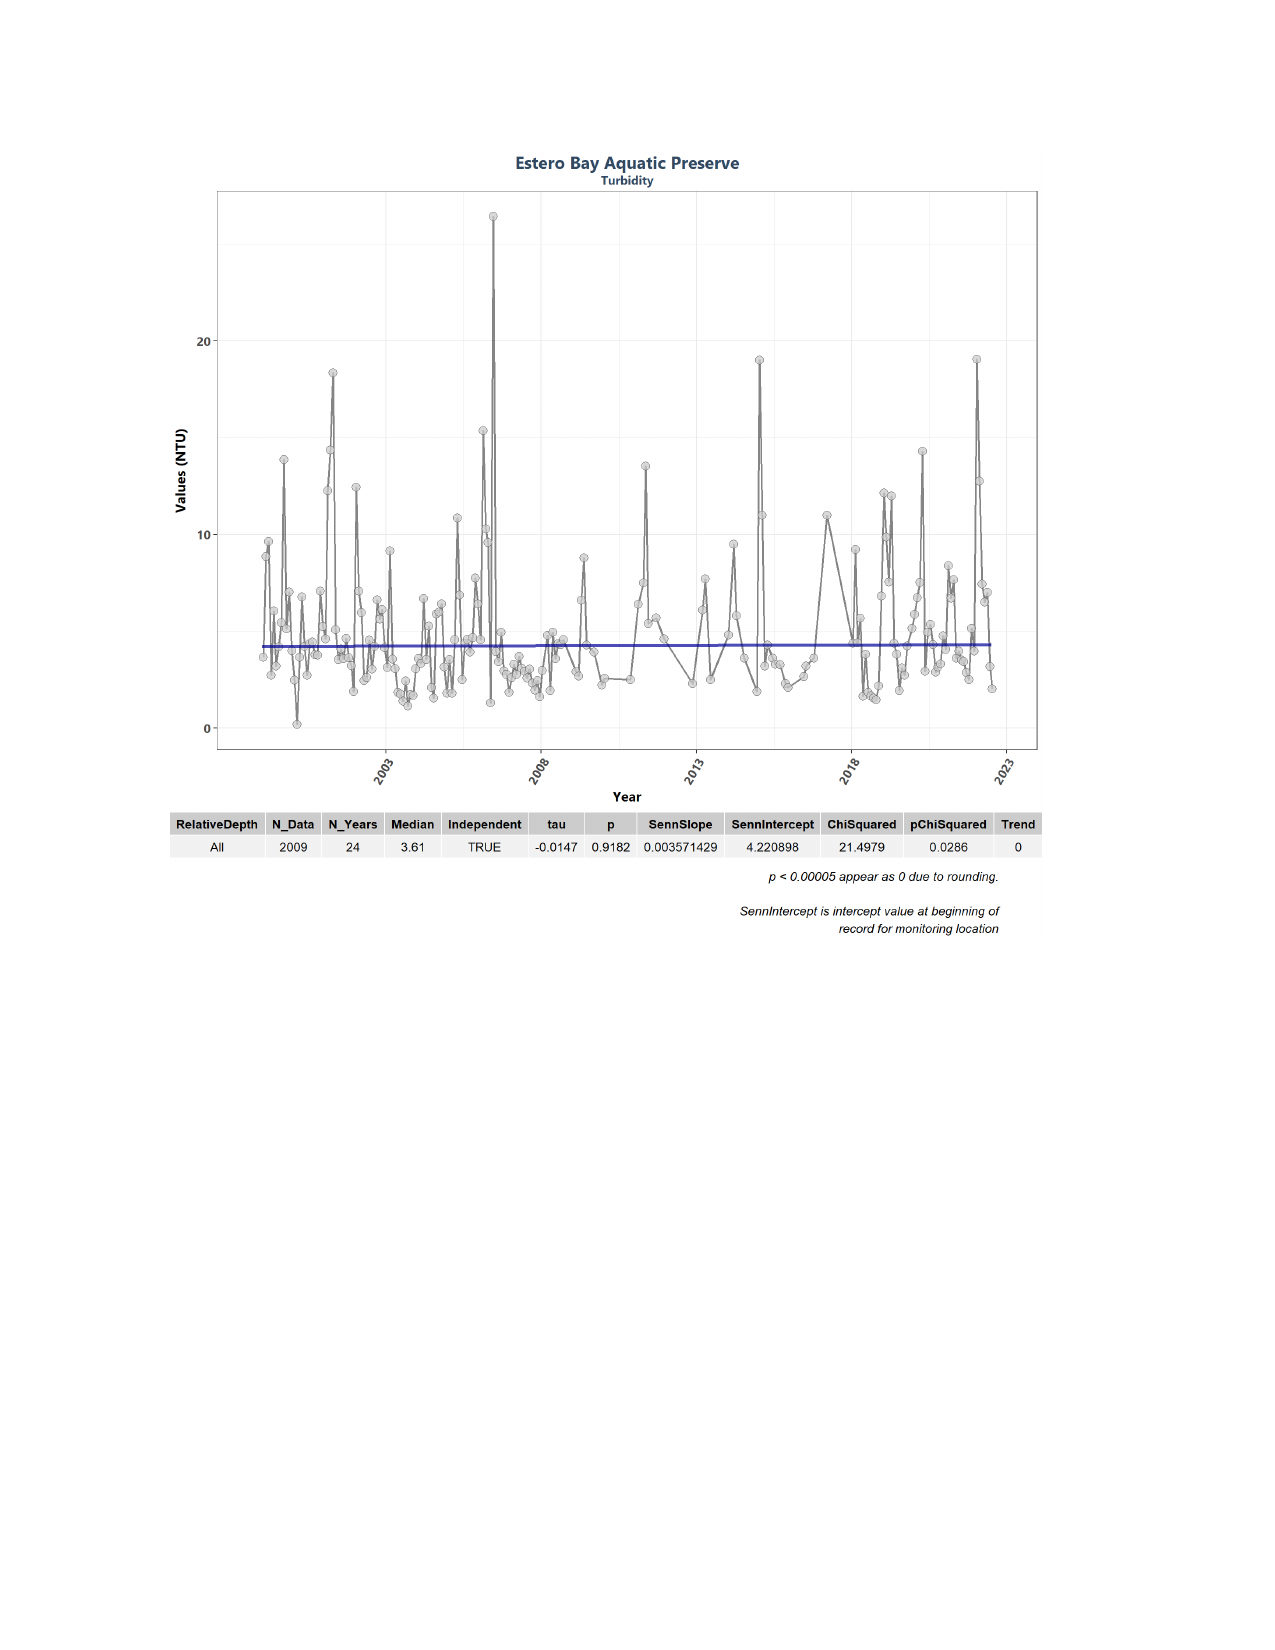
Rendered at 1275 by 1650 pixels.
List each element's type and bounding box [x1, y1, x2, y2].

picture [168, 150, 1044, 938]
